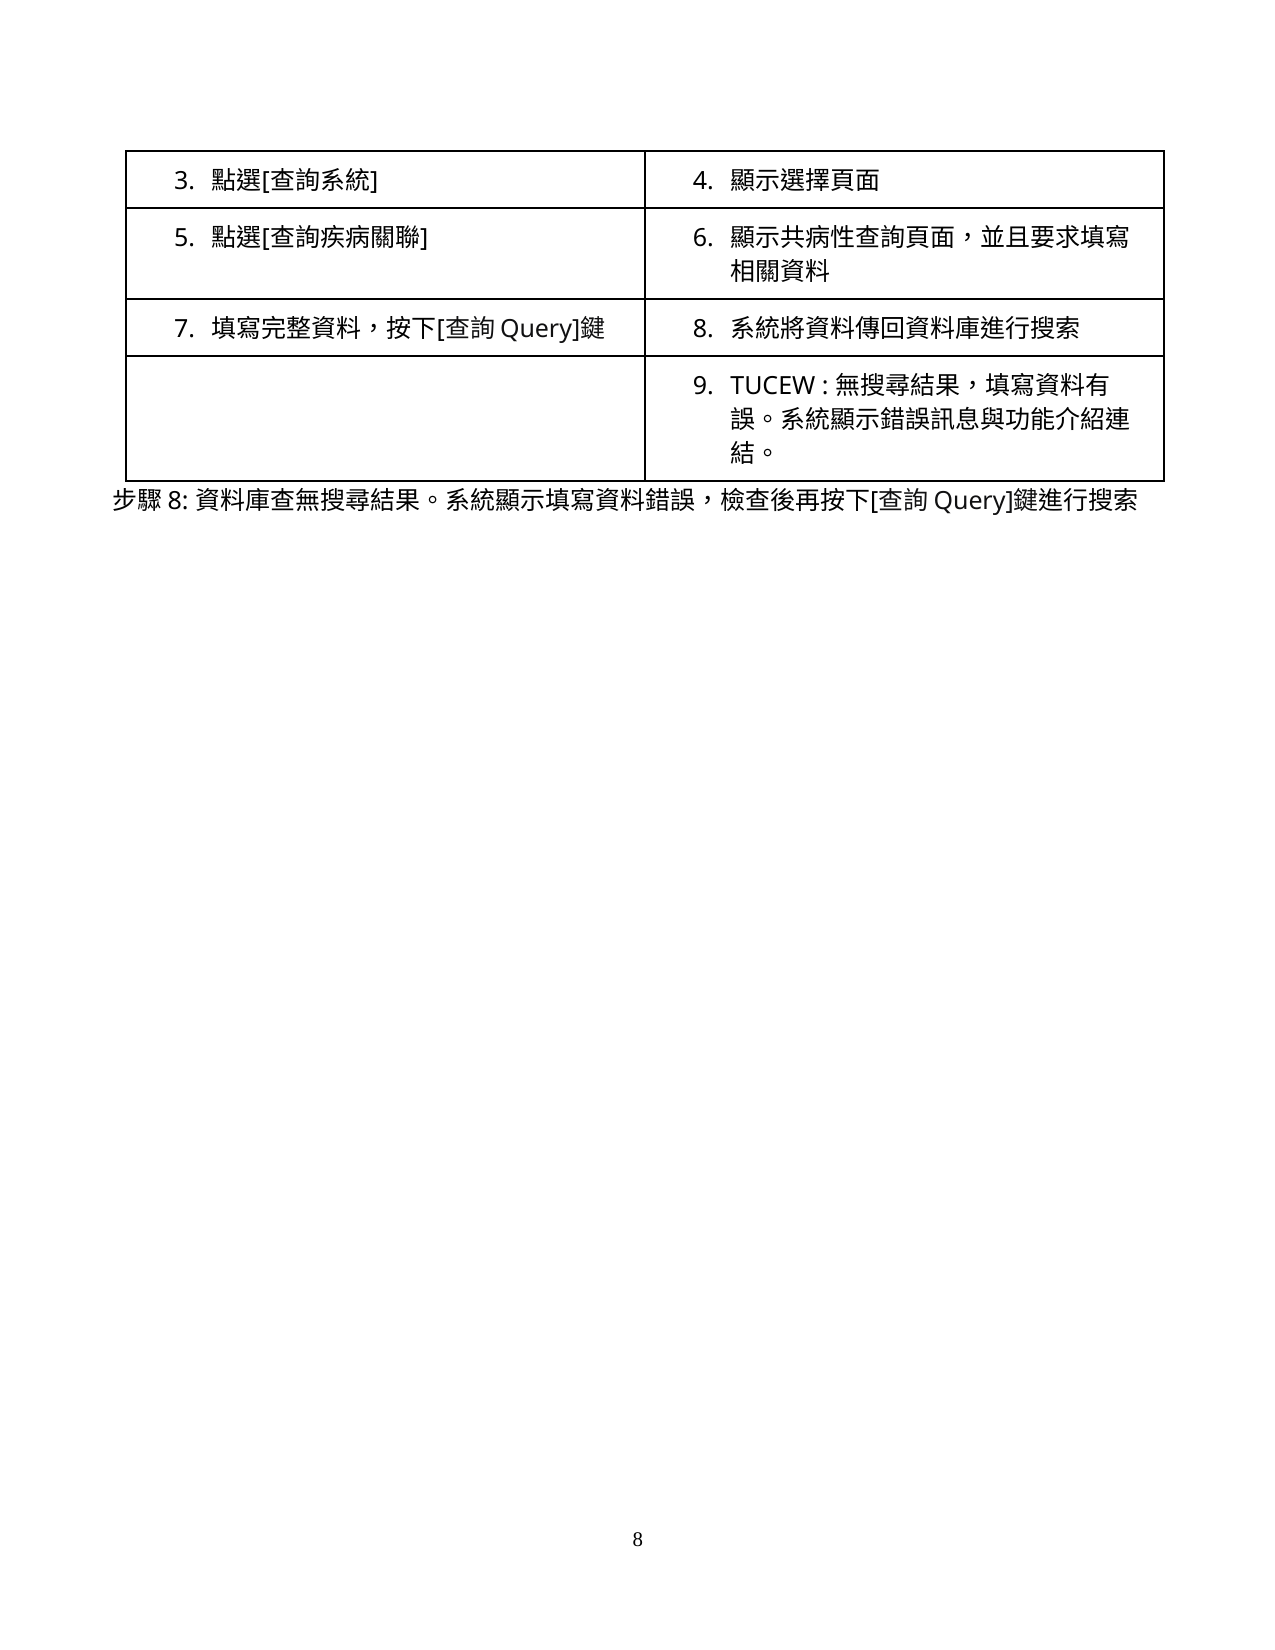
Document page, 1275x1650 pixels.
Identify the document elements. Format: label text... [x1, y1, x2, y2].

table_cell TUCEW : 無搜尋結果，填寫資料有誤。系統顯示錯誤訊息與功能介紹連結。 [646, 357, 1163, 480]
table_cell 系統將資料傳回資料庫進行搜索 [646, 300, 1163, 355]
table_cell 顯示共病性查詢頁面，並且要求填寫相關資料 [646, 209, 1163, 298]
table_cell 點選[查詢疾病關聯] [127, 209, 644, 298]
table_cell 點選[查詢系統] [127, 152, 644, 207]
text 步驟8: 資料庫查無搜尋結果。系統顯示填寫資料錯誤，檢查後再按下[查詢Query]鍵進行搜索 [112, 483, 1162, 517]
table_cell 填寫完整資料，按下[查詢Query]鍵 [127, 300, 644, 355]
table_cell 顯示選擇頁面 [646, 152, 1163, 207]
table_cell [127, 357, 644, 480]
